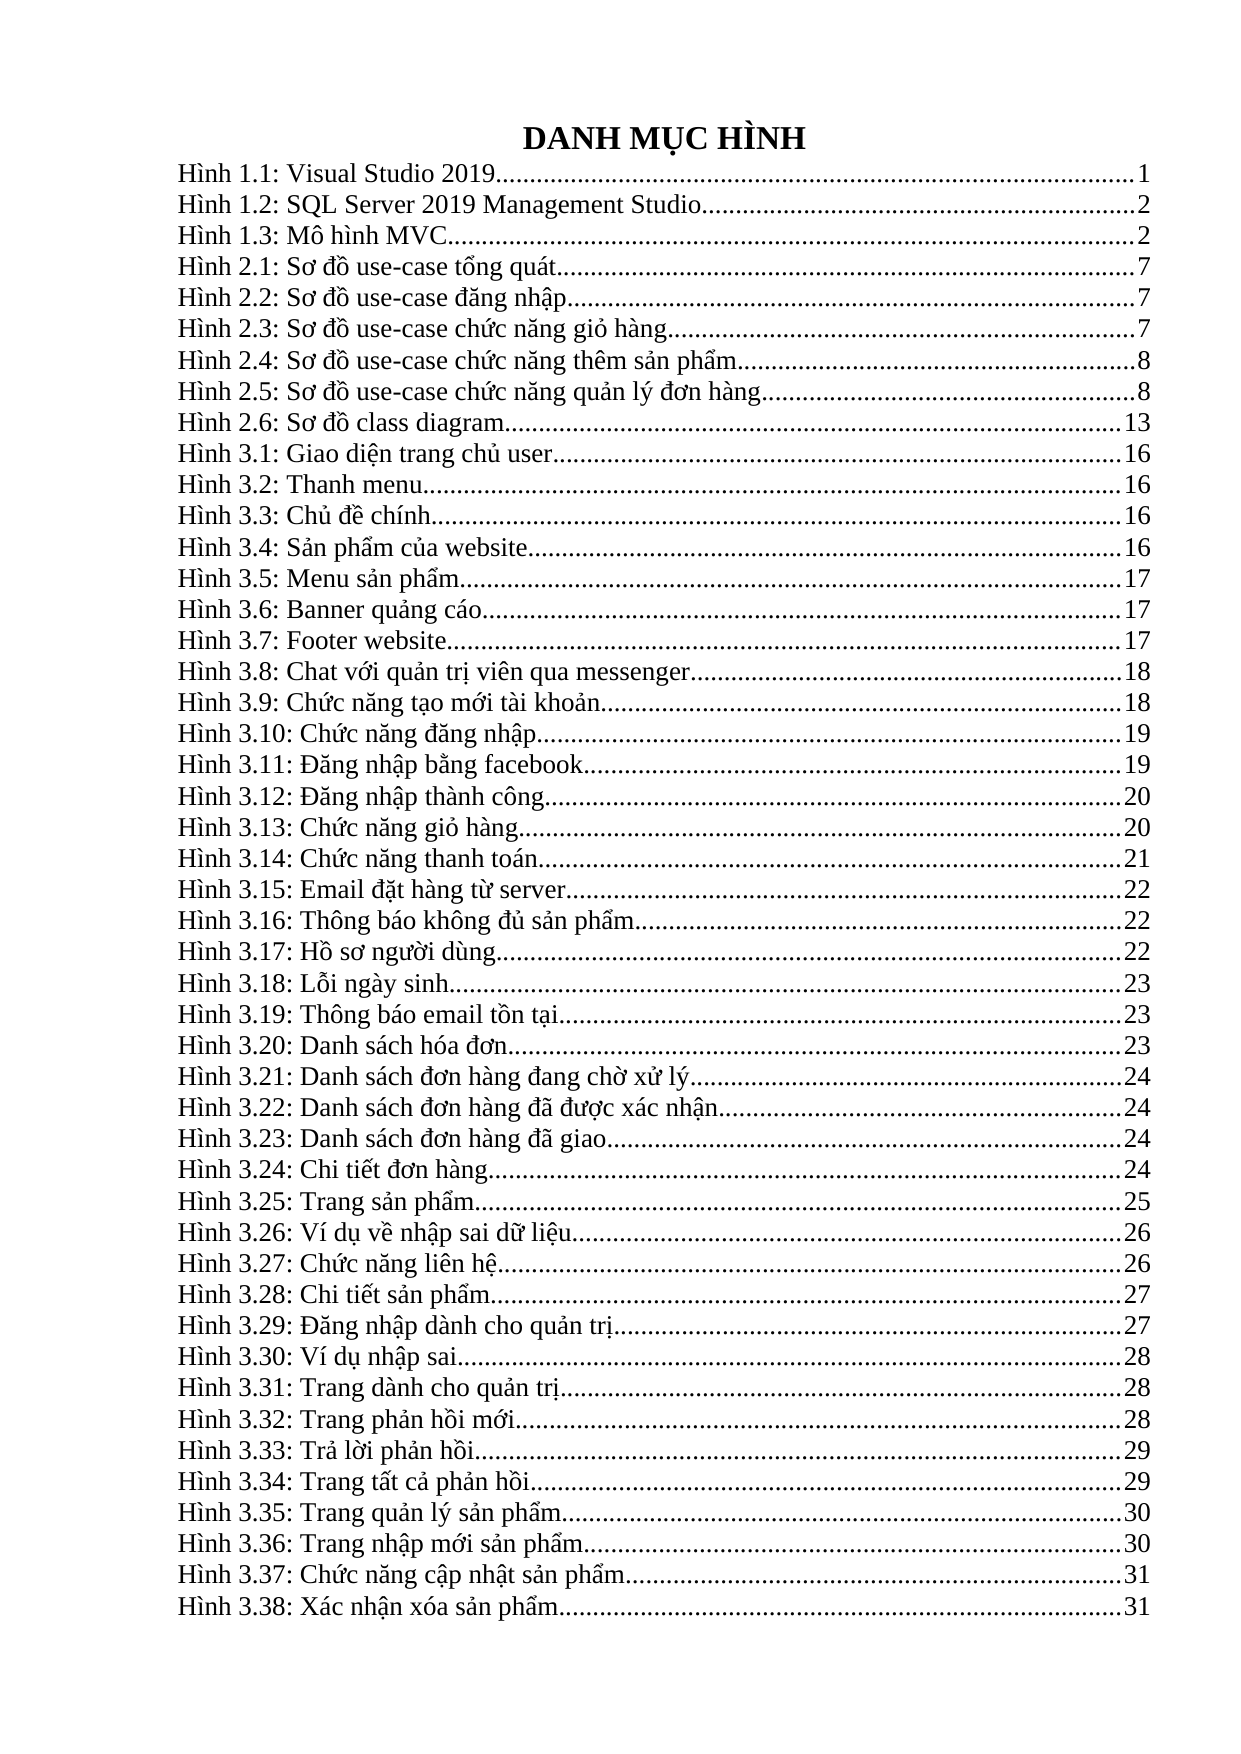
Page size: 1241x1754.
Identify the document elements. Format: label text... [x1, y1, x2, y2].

text Hình 3.30: Ví dụ nhập sai 28 [177, 1340, 1152, 1372]
text Hình 3.8: Chat với quản trị viên qua messenger 18 [177, 655, 1152, 686]
text Hình 3.34: Trang tất cả phản hồi 29 [177, 1465, 1152, 1496]
text Hình 3.29: Đăng nhập dành cho quản trị 27 [177, 1309, 1152, 1340]
text Hình 2.4: Sơ đồ use-case chức năng thêm sản phẩm 8 [177, 344, 1152, 375]
text Hình 3.21: Danh sách đơn hàng đang chờ xử lý 24 [177, 1060, 1152, 1091]
text Hình 2.5: Sơ đồ use-case chức năng quản lý đơn hàng 8 [177, 375, 1152, 406]
text Hình 1.1: Visual Studio 2019 1 [177, 157, 1152, 188]
text Hình 3.37: Chức năng cập nhật sản phẩm 31 [177, 1558, 1152, 1589]
text Hình 3.3: Chủ đề chính 16 [177, 499, 1152, 531]
text Hình 2.1: Sơ đồ use-case tổng quát 7 [177, 250, 1152, 281]
text Hình 3.31: Trang dành cho quản trị 28 [177, 1372, 1152, 1403]
text Hình 3.27: Chức năng liên hệ 26 [177, 1247, 1152, 1278]
text Hình 3.12: Đăng nhập thành công 20 [177, 780, 1152, 811]
text Hình 2.3: Sơ đồ use-case chức năng giỏ hàng 7 [177, 313, 1152, 344]
text Hình 3.24: Chi tiết đơn hàng 24 [177, 1153, 1152, 1185]
text Hình 3.28: Chi tiết sản phẩm 27 [177, 1278, 1152, 1309]
text Hình 1.3: Mô hình MVC 2 [177, 219, 1152, 250]
text Hình 2.2: Sơ đồ use-case đăng nhập 7 [177, 281, 1152, 313]
text Hình 3.26: Ví dụ về nhập sai dữ liệu 26 [177, 1216, 1152, 1247]
text Hình 1.2: SQL Server 2019 Management Studio 2 [177, 188, 1152, 219]
text Hình 3.11: Đăng nhập bằng facebook 19 [177, 749, 1152, 780]
text Hình 3.10: Chức năng đăng nhập 19 [177, 717, 1152, 749]
text DANH MỤC HÌNH [177, 118, 1152, 157]
text Hình 3.5: Menu sản phẩm 17 [177, 562, 1152, 593]
text Hình 3.19: Thông báo email tồn tại 23 [177, 998, 1152, 1029]
text Hình 3.35: Trang quản lý sản phẩm 30 [177, 1496, 1152, 1527]
text Hình 3.32: Trang phản hồi mới 28 [177, 1403, 1152, 1434]
text Hình 3.23: Danh sách đơn hàng đã giao 24 [177, 1122, 1152, 1153]
text Hình 3.18: Lỗi ngày sinh 23 [177, 967, 1152, 998]
text Hình 3.6: Banner quảng cáo 17 [177, 593, 1152, 624]
text Hình 3.2: Thanh menu 16 [177, 468, 1152, 499]
text Hình 3.33: Trả lời phản hồi 29 [177, 1434, 1152, 1465]
text Hình 3.38: Xác nhận xóa sản phẩm 31 [177, 1589, 1152, 1621]
text Hình 3.1: Giao diện trang chủ user 16 [177, 437, 1152, 468]
text Hình 3.13: Chức năng giỏ hàng 20 [177, 811, 1152, 842]
text Hình 3.22: Danh sách đơn hàng đã được xác nhận 24 [177, 1091, 1152, 1122]
text Hình 3.17: Hồ sơ người dùng 22 [177, 936, 1152, 967]
text Hình 3.36: Trang nhập mới sản phẩm 30 [177, 1527, 1152, 1558]
text Hình 3.4: Sản phẩm của website 16 [177, 531, 1152, 562]
text Hình 3.20: Danh sách hóa đơn 23 [177, 1029, 1152, 1060]
text Hình 3.15: Email đặt hàng từ server 22 [177, 873, 1152, 904]
text Hình 3.9: Chức năng tạo mới tài khoản 18 [177, 686, 1152, 717]
text Hình 2.6: Sơ đồ class diagram 13 [177, 406, 1152, 437]
text Hình 3.16: Thông báo không đủ sản phẩm 22 [177, 904, 1152, 936]
text Hình 3.14: Chức năng thanh toán 21 [177, 842, 1152, 873]
text Hình 3.25: Trang sản phẩm 25 [177, 1185, 1152, 1216]
text Hình 3.7: Footer website 17 [177, 624, 1152, 655]
